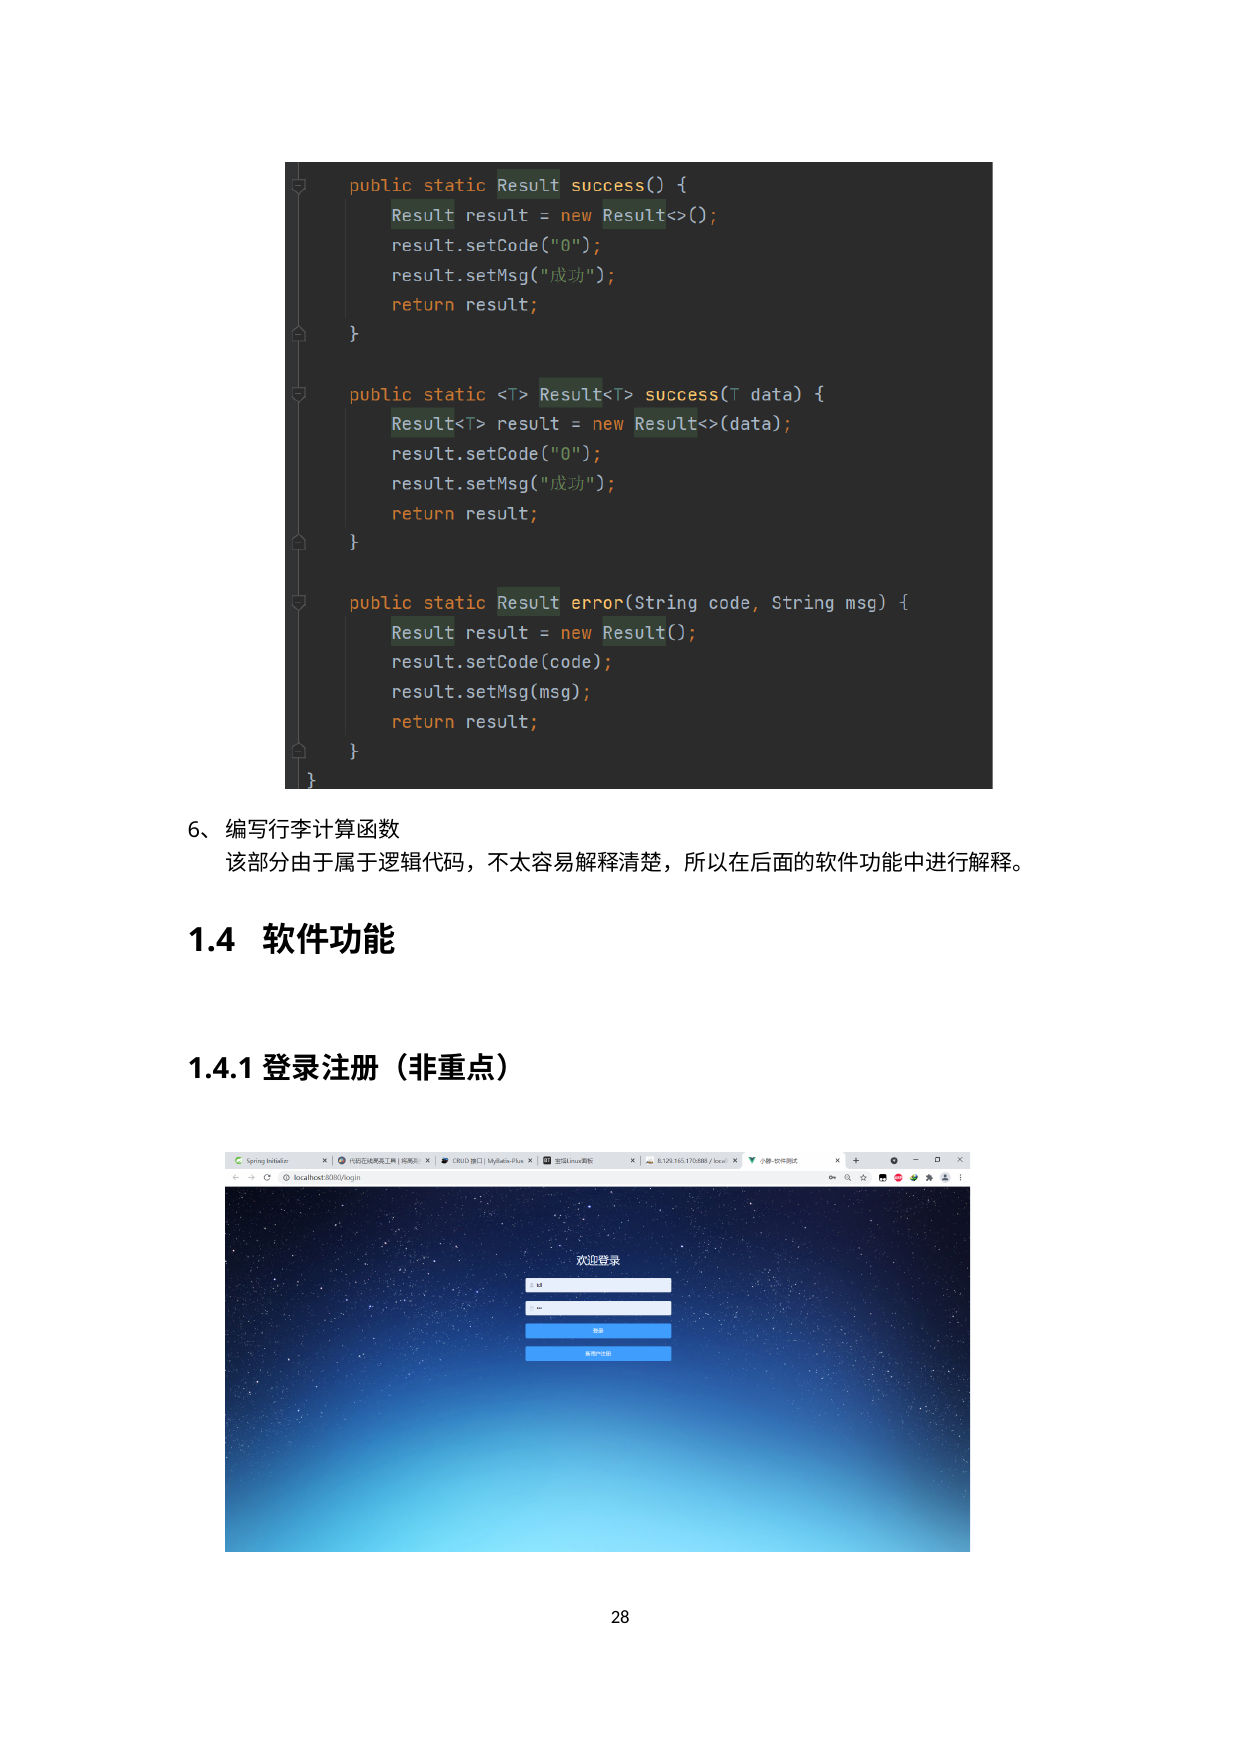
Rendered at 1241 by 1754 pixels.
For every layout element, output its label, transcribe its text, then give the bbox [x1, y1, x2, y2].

picture [225, 1152, 971, 1552]
list 该部分由于属于逻辑代码，不太容易解释清楚，所以在后面的软件功能中进行解释。 [225, 844, 1053, 877]
subtitle 软件功能 [187, 904, 1053, 969]
picture [285, 162, 993, 789]
list 编写行李计算函数 [187, 812, 1053, 844]
subtitle 登录注册（非重点） [187, 1033, 1053, 1098]
